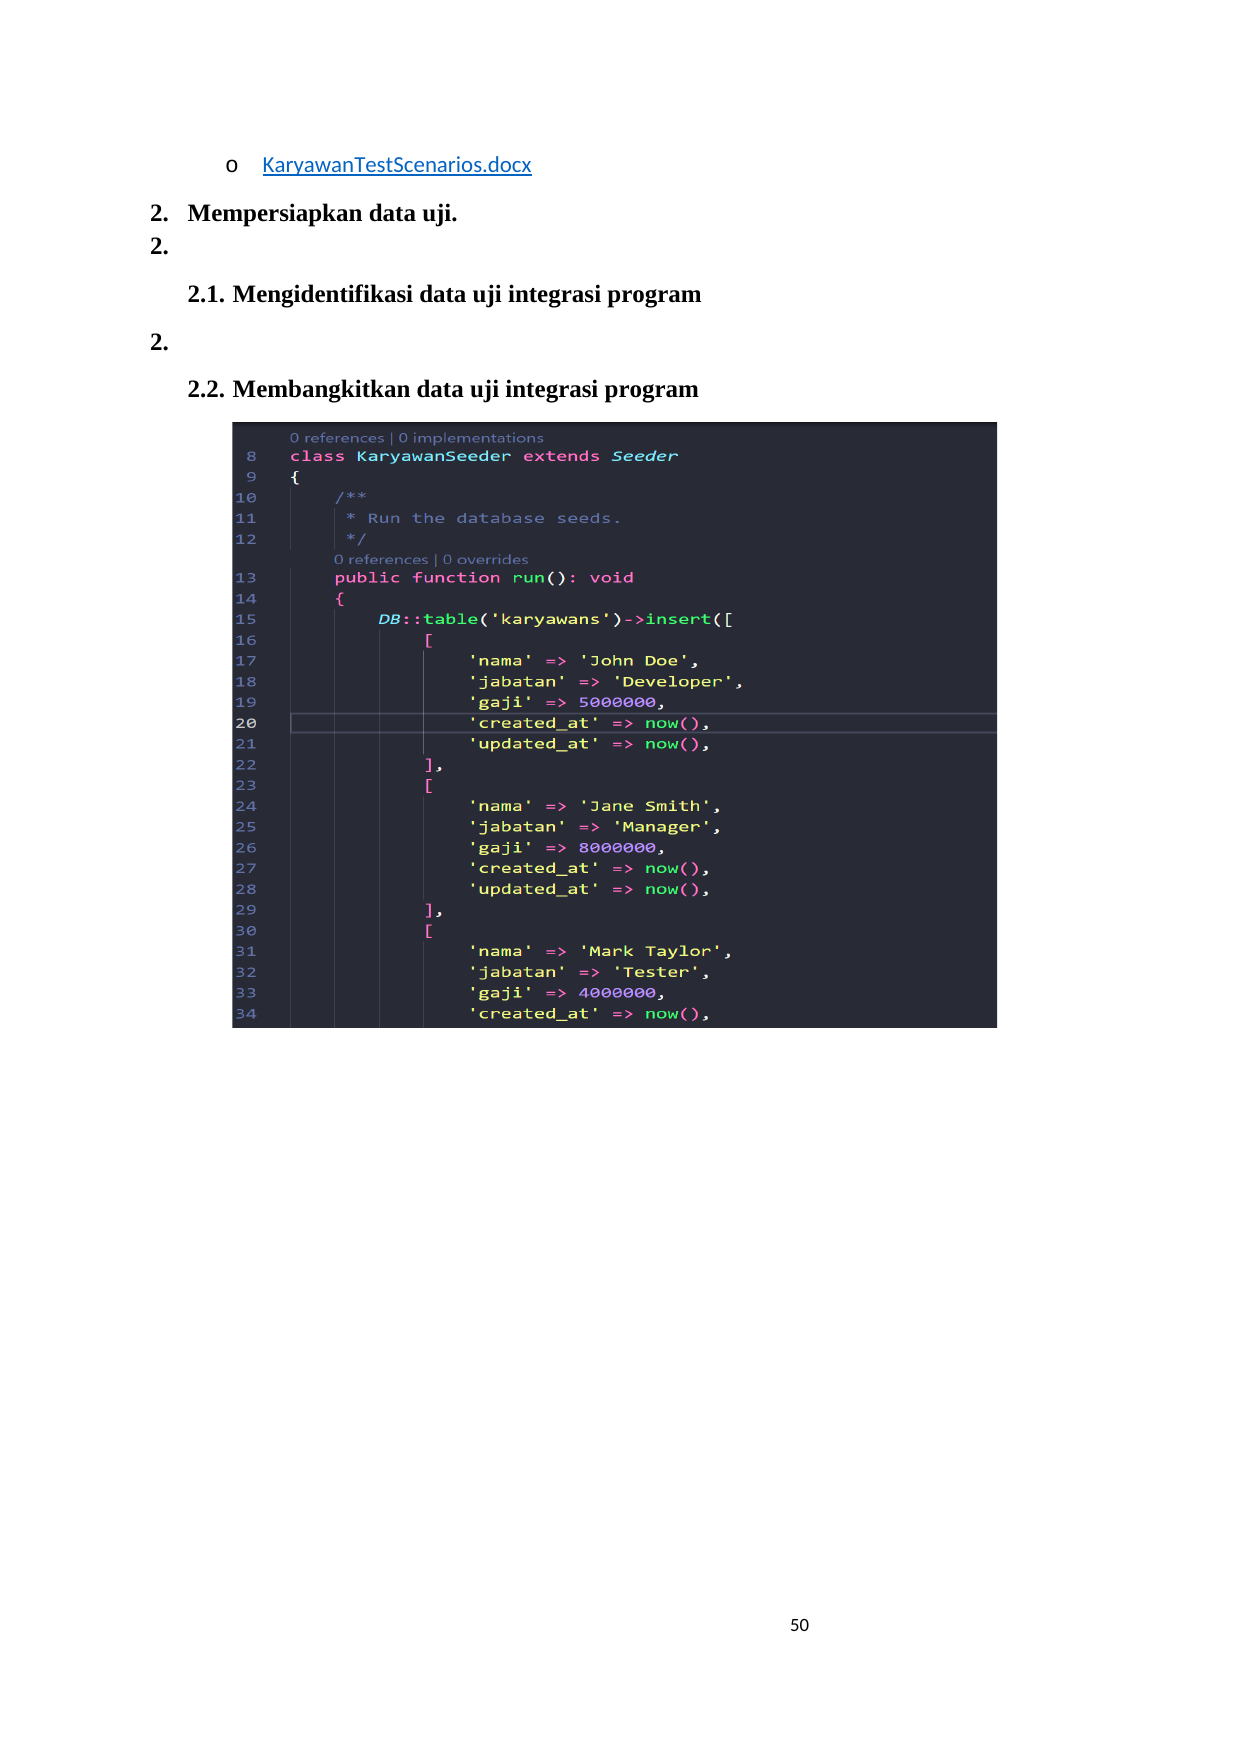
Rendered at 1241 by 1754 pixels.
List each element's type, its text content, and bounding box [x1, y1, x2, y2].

subtitle Mempersiapkan data uji. [150, 198, 1090, 227]
list Mengidentifikasi data uji integrasi program [187, 279, 1090, 308]
list KaryawanTestScenarios.docx [225, 150, 1090, 179]
picture [232, 422, 998, 1028]
list Membangkitkan data uji integrasi program [187, 374, 1090, 403]
